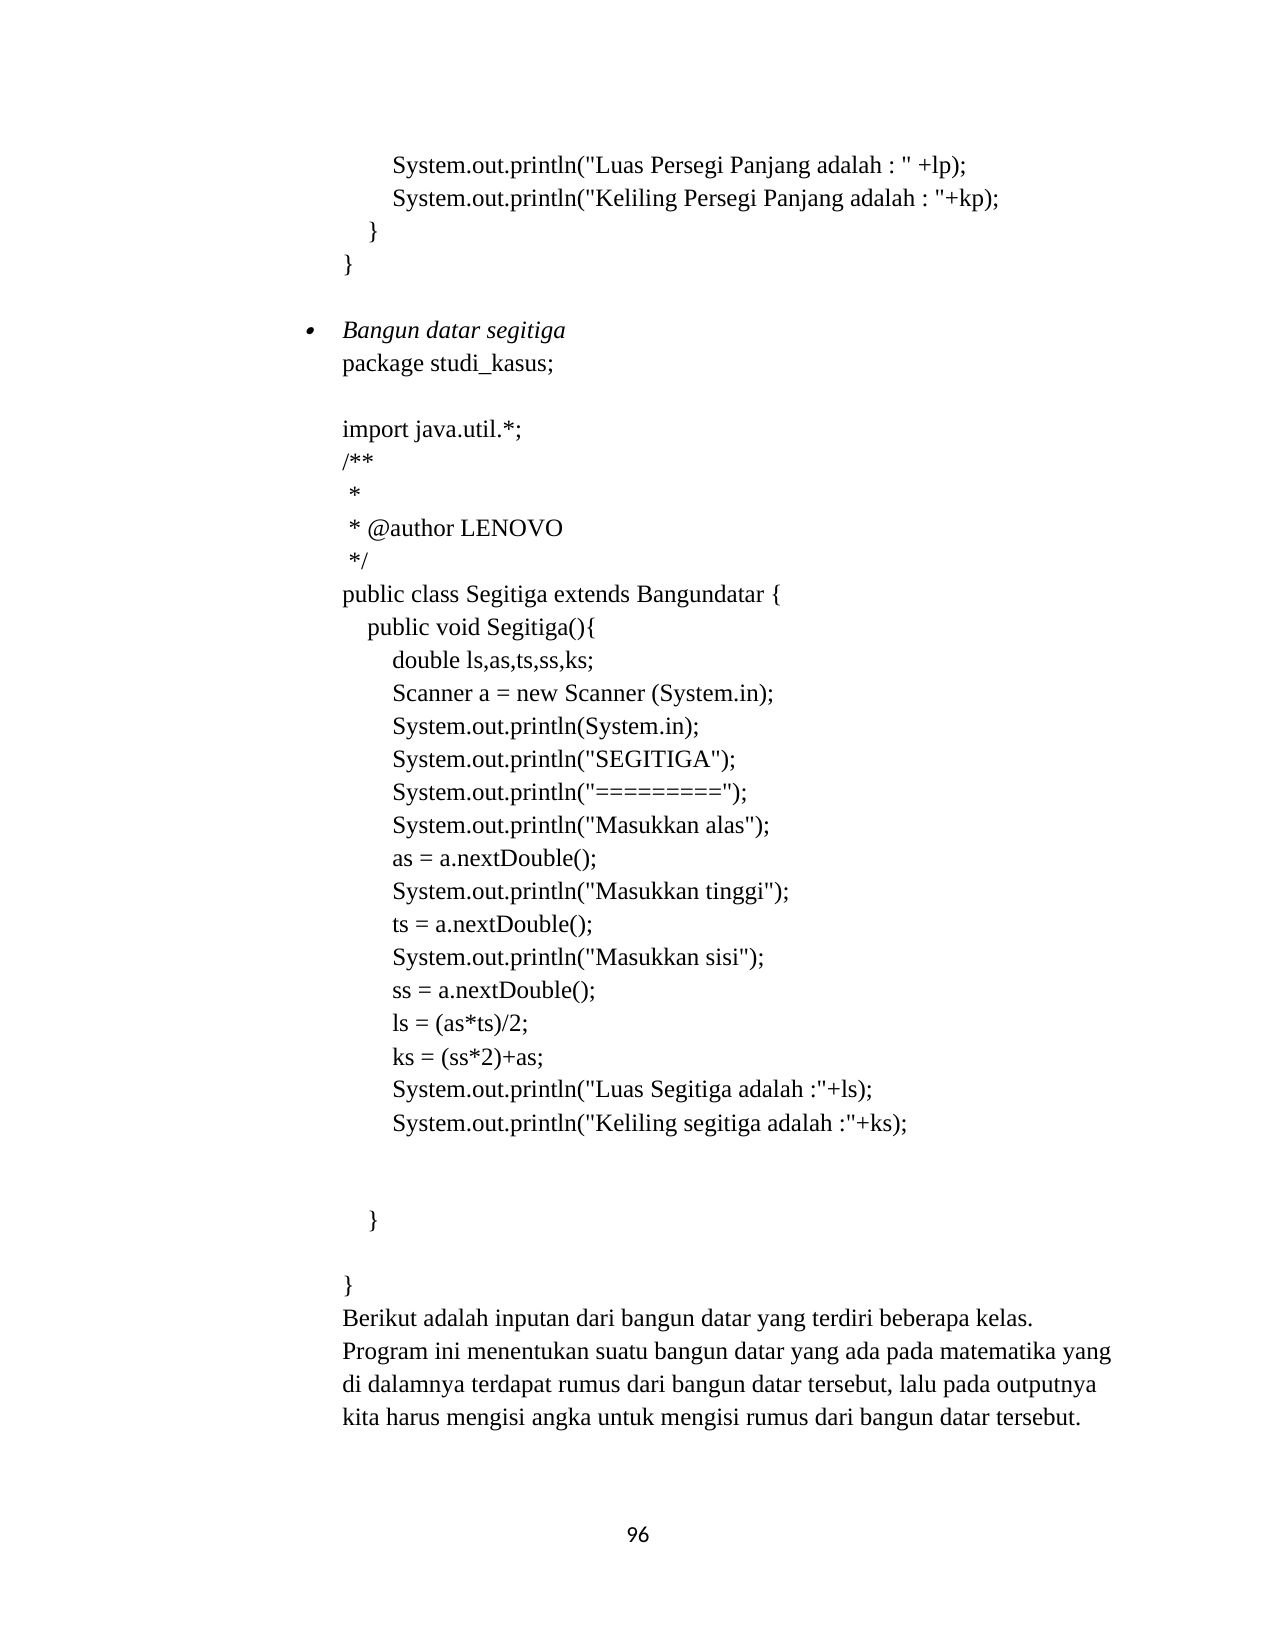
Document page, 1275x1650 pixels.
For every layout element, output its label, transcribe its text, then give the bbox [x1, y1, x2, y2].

list System.out.println("Luas Persegi Panjang adalah : " +lp); [342, 150, 1125, 179]
list System.out.println("Masukkan tinggi"); [342, 876, 1125, 905]
list ss = a.nextDouble(); [342, 976, 1125, 1004]
list double ls,as,ts,ss,ks; [342, 645, 1125, 674]
list System.out.println(System.in); [342, 711, 1125, 740]
list System.out.println("Masukkan alas"); [342, 810, 1125, 839]
list ts = a.nextDouble(); [342, 909, 1125, 938]
list as = a.nextDouble(); [342, 843, 1125, 872]
list } [342, 1205, 1125, 1234]
list public void Segitiga(){ [342, 612, 1125, 641]
list */ [342, 546, 1125, 575]
list Bangun datar segitiga [304, 315, 1125, 344]
list * [342, 480, 1125, 509]
list Berikut adalah inputan dari bangun datar yang terdiri beberapa kelas. [342, 1303, 1125, 1332]
list public class Segitiga extends Bangundatar { [342, 579, 1125, 608]
list System.out.println("Masukkan sisi"); [342, 942, 1125, 971]
list Program ini menentukan suatu bangun datar yang ada pada matematika yang di dalamnya terdapat rumus dari bangun datar tersebut, lalu pada outputnya kita harus mengisi angka untuk mengisi rumus dari bangun datar tersebut. [342, 1336, 1125, 1431]
list System.out.println("Luas Segitiga adalah :"+ls); [342, 1074, 1125, 1103]
list } [342, 216, 1125, 245]
list ls = (as*ts)/2; [342, 1008, 1125, 1037]
list } [342, 1270, 1125, 1299]
list ks = (ss*2)+as; [342, 1042, 1125, 1070]
list } [342, 249, 1125, 278]
list Scanner a = new Scanner (System.in); [342, 678, 1125, 707]
list /** [342, 447, 1125, 476]
list System.out.println("Keliling Persegi Panjang adalah : "+kp); [342, 183, 1125, 212]
list System.out.println("Keliling segitiga adalah :"+ks); [342, 1108, 1125, 1136]
list System.out.println("========="); [342, 777, 1125, 806]
list import java.util.*; [342, 414, 1125, 443]
list package studi_kasus; [342, 348, 1125, 377]
list * @author LENOVO [342, 513, 1125, 542]
list System.out.println("SEGITIGA"); [342, 744, 1125, 773]
